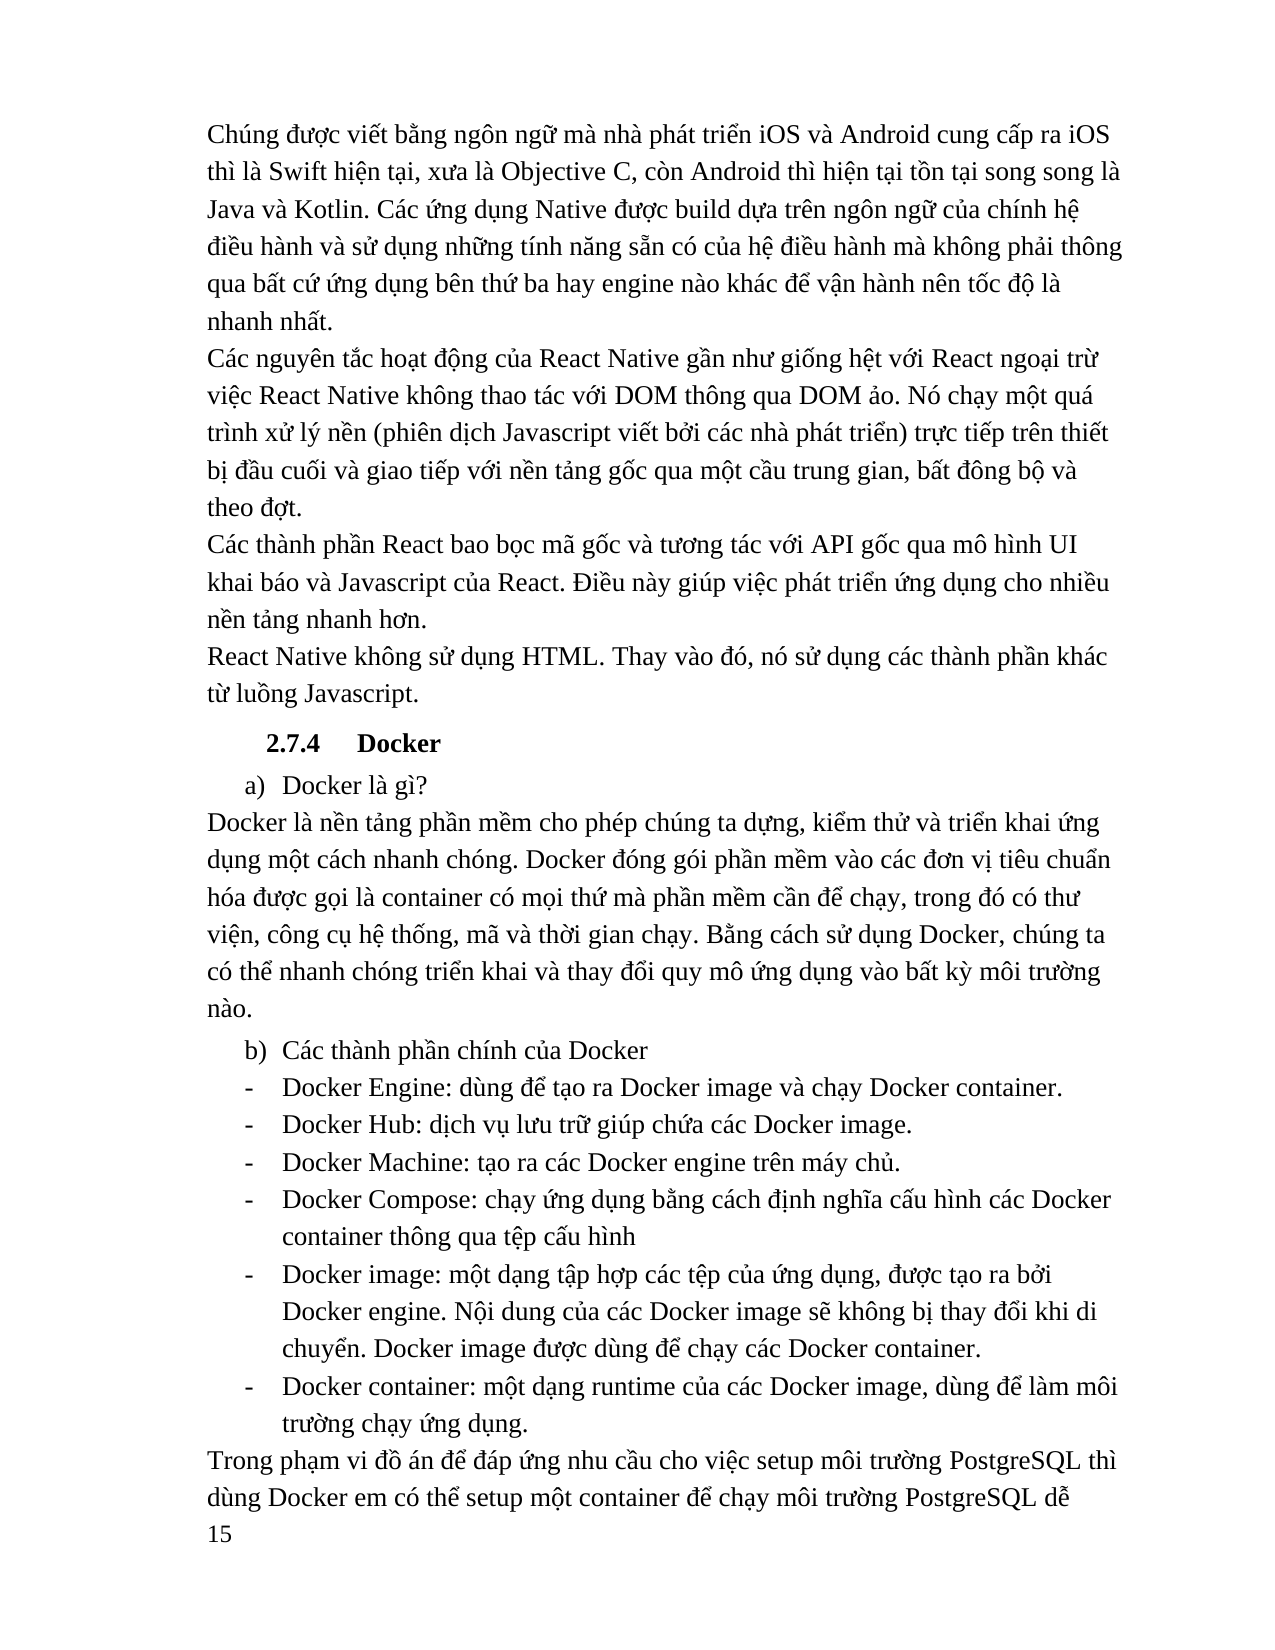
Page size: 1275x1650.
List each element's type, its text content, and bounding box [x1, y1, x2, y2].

list Docker image: một dạng tập hợp các tệp của ứng dụng, được tạo ra bởi Docker engine. Nội dung của các Docker image sẽ không bị thay đổi khi di chuyển. Docker image được dùng để chạy các Docker container. [244, 1258, 1127, 1363]
text Chúng được viết bằng ngôn ngữ mà nhà phát triển iOS và Android cung cấp ra iOS thì là Swift hiện tại, xưa là Objective C, còn Android thì hiện tại tồn tại song song là Java và Kotlin. Các ứng dụng Native được build dựa trên ngôn ngữ của chính hệ điều hành và sử dụng những tính năng sẵn có của hệ điều hành mà không phải thông qua bất cứ ứng dụng bên thứ ba hay engine nào khác để vận hành nên tốc độ là nhanh nhất. [207, 118, 1127, 336]
list Docker container: một dạng runtime của các Docker image, dùng để làm môi trường chạy ứng dụng. [244, 1369, 1127, 1438]
list Docker Hub: dịch vụ lưu trữ giúp chứa các Docker image. [244, 1108, 1127, 1140]
text Các nguyên tắc hoạt động của React Native gần như giống hệt với React ngoại trừ việc React Native không thao tác với DOM thông qua DOM ảo. Nó chạy một quá trình xử lý nền (phiên dịch Javascript viết bởi các nhà phát triển) trực tiếp trên thiết bị đầu cuối và giao tiếp với nền tảng gốc qua một cầu trung gian, bất đông bộ và theo đợt. [207, 342, 1127, 522]
list Docker Engine: dùng để tạo ra Docker image và chạy Docker container. [244, 1071, 1127, 1102]
text React Native không sử dụng HTML. Thay vào đó, nó sử dụng các thành phần khác từ luồng Javascript. [207, 640, 1127, 709]
text Các thành phần React bao bọc mã gốc và tương tác với API gốc qua mô hình UI khai báo và Javascript của React. Điều này giúp việc phát triển ứng dụng cho nhiều nền tảng nhanh hơn. [207, 528, 1127, 634]
subtitle Các thành phần chính của Docker [244, 1034, 1127, 1065]
subtitle Docker [266, 727, 1127, 758]
subtitle Docker là gì? [244, 769, 1127, 800]
list Docker Machine: tạo ra các Docker engine trên máy chủ. [244, 1146, 1127, 1177]
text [207, 1444, 1127, 1513]
text Docker là nền tảng phần mềm cho phép chúng ta dựng, kiểm thử và triển khai ứng dụng một cách nhanh chóng. Docker đóng gói phần mềm vào các đơn vị tiêu chuẩn hóa được gọi là container có mọi thứ mà phần mềm cần để chạy, trong đó có thư viện, công cụ hệ thống, mã và thời gian chạy. Bằng cách sử dụng Docker, chúng ta có thể nhanh chóng triển khai và thay đổi quy mô ứng dụng vào bất kỳ môi trường nào. [207, 806, 1127, 1024]
list Docker Compose: chạy ứng dụng bằng cách định nghĩa cấu hình các Docker container thông qua tệp cấu hình [244, 1183, 1127, 1252]
